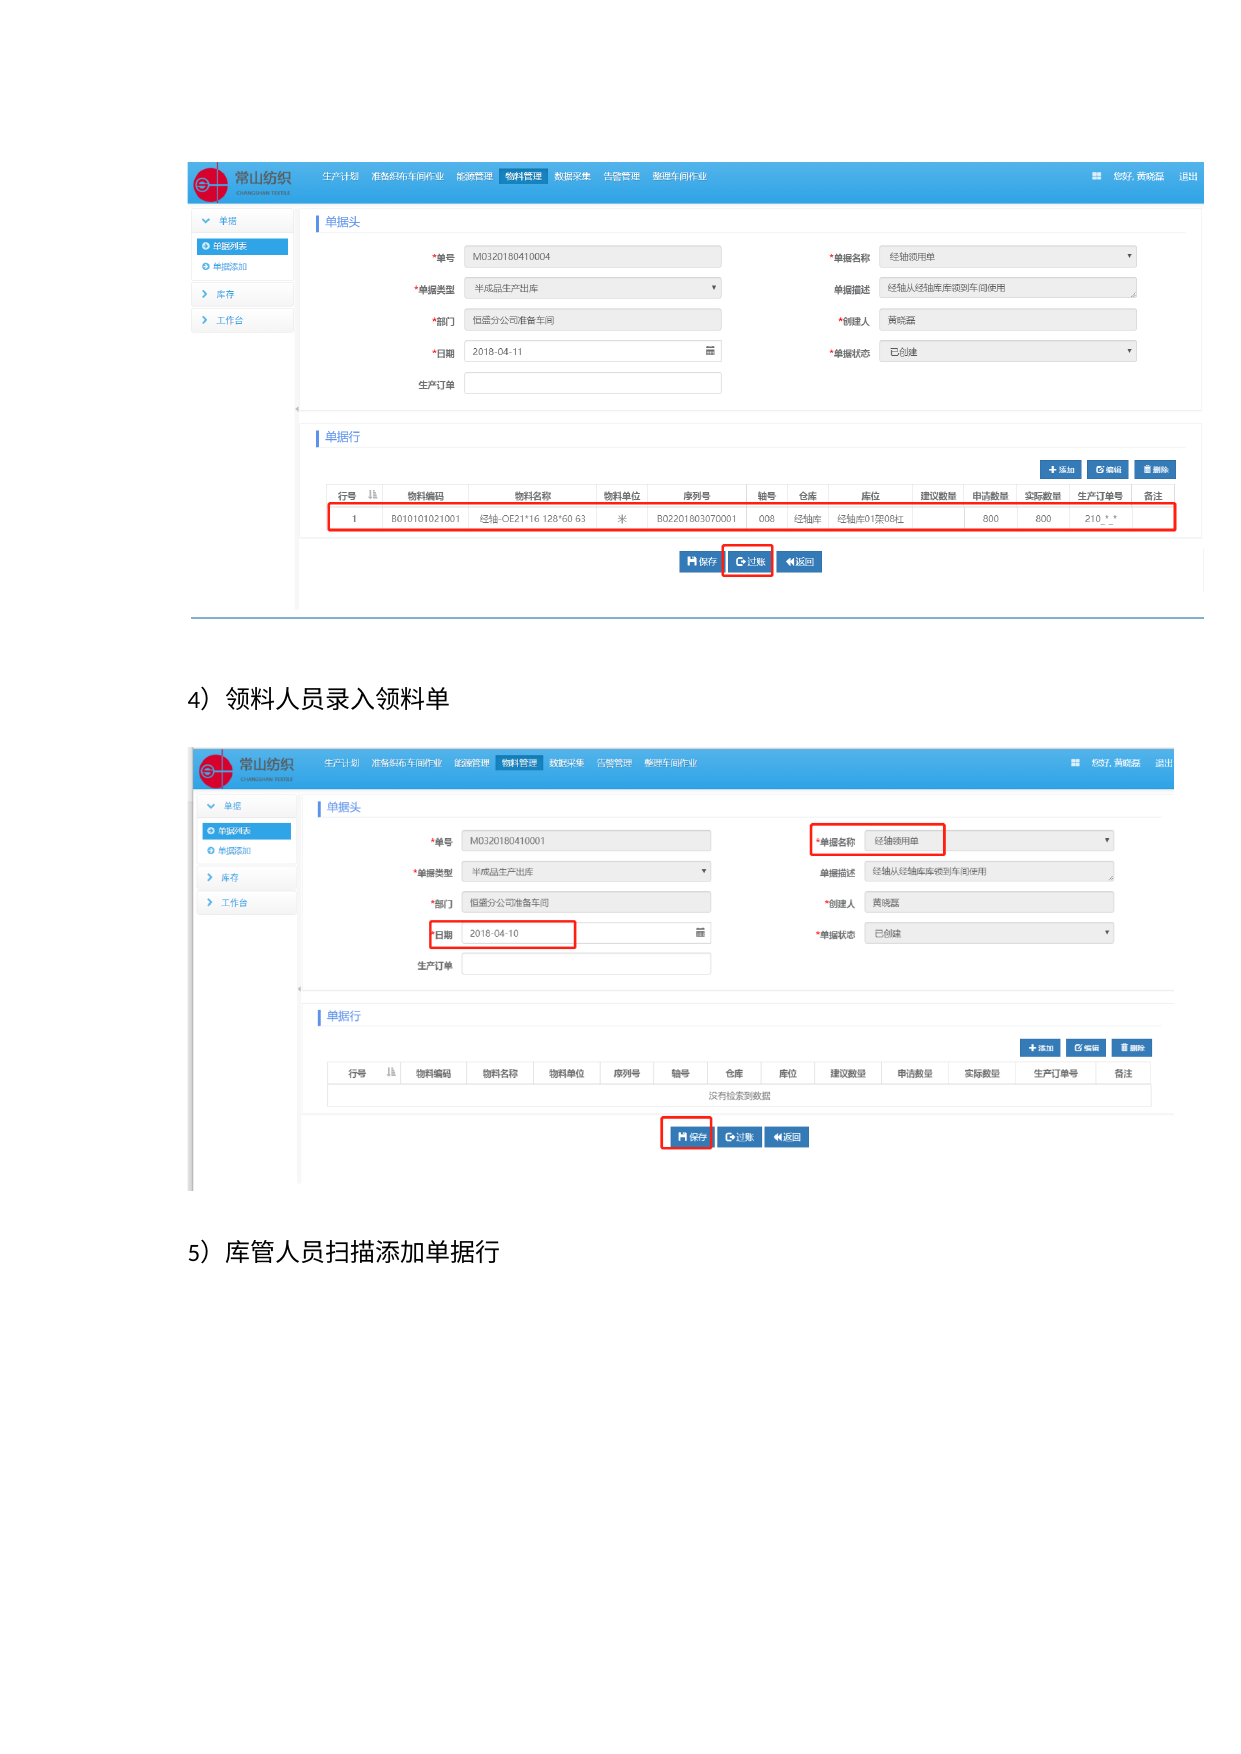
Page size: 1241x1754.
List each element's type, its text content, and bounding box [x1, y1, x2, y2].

text 5）库管人员扫描添加单据行 [187, 1218, 1053, 1283]
text 4）领料人员录入领料单 [187, 665, 1053, 730]
picture [187, 747, 1174, 1191]
picture [187, 162, 1204, 620]
